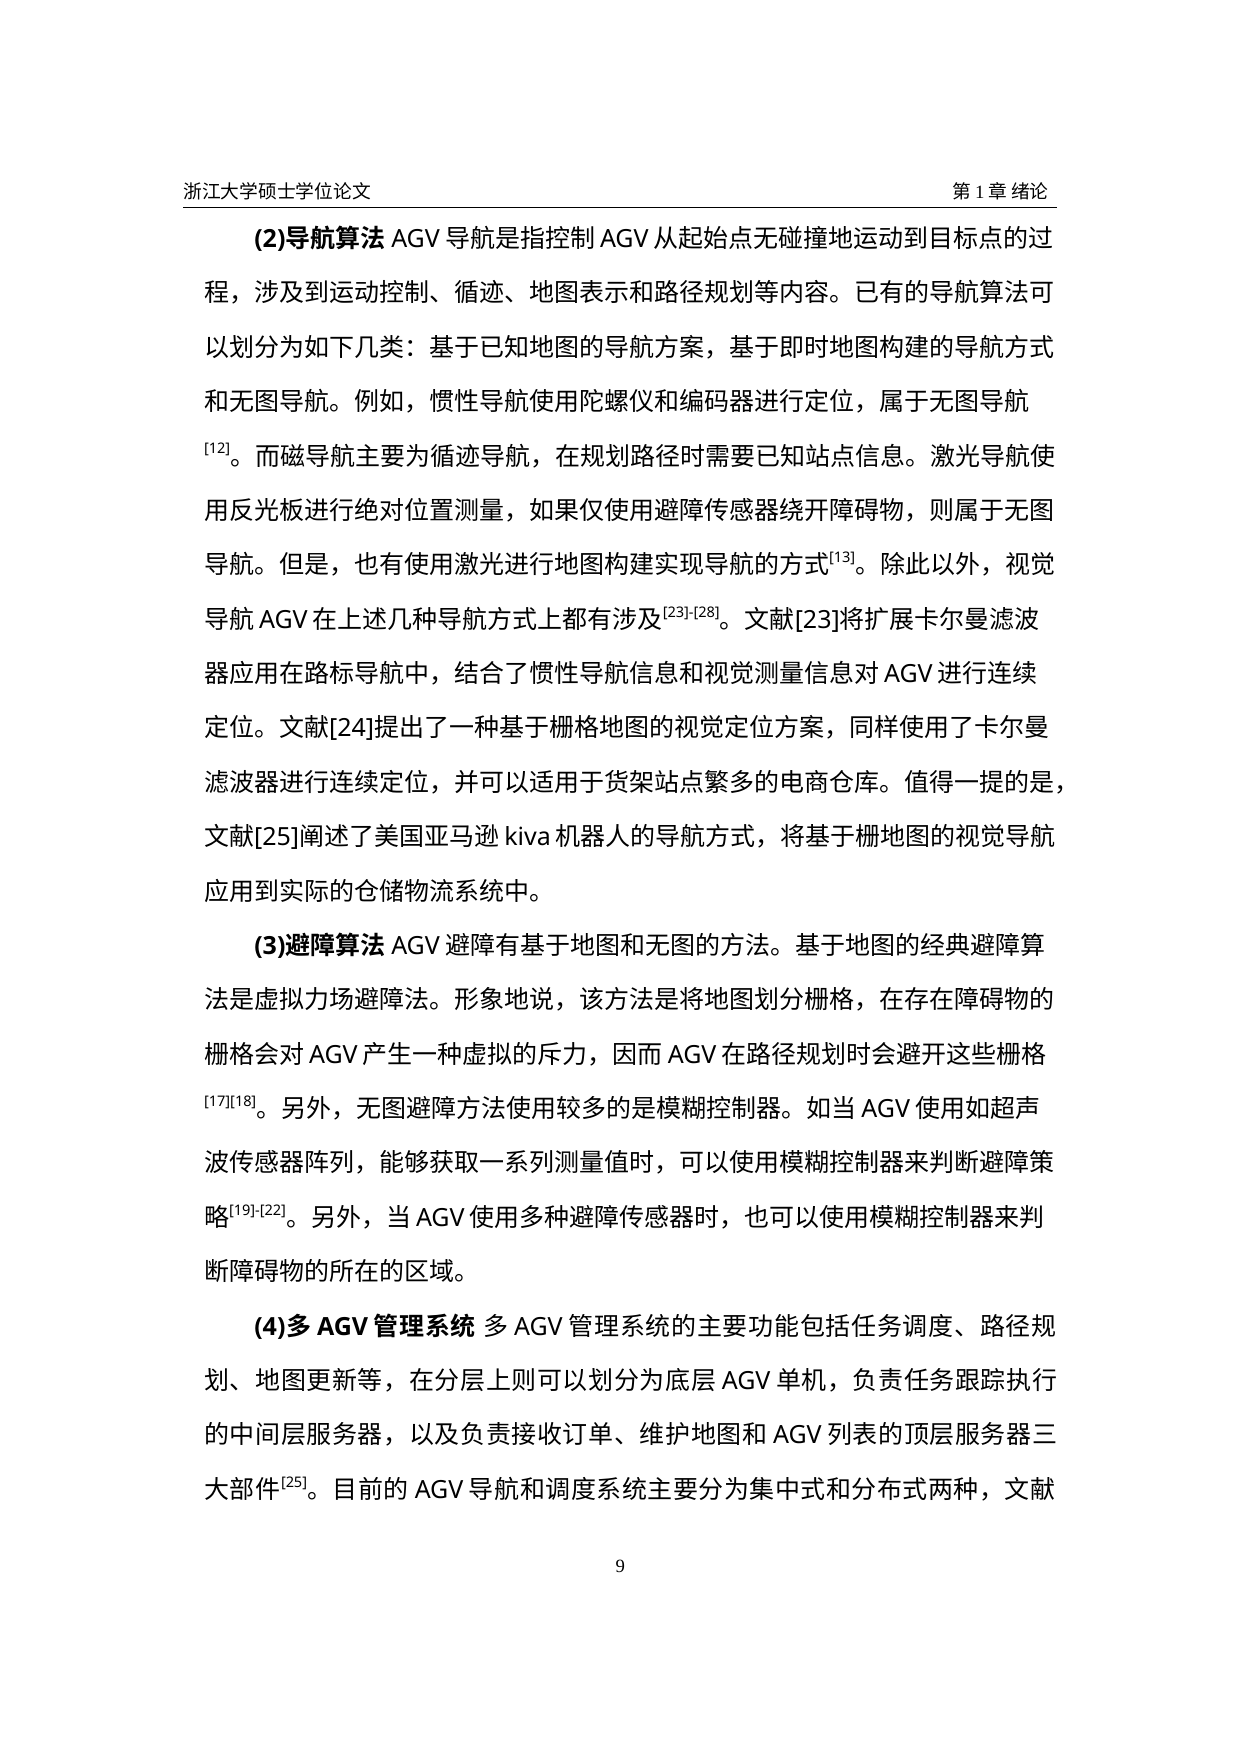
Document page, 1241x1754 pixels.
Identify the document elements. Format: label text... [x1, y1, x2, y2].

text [204, 1306, 1057, 1505]
text (3)避障算法 AGV避障有基于地图和无图的方法。基于地图的经典避障算法是虚拟力场避障法。形象地说，该方法是将地图划分栅格，在存在障碍物的栅格会对AGV产生一种虚拟的斥力，因而AGV在路径规划时会避开这些栅格[17][18]。另外，无图避障方法使用较多的是模糊控制器。如当AGV使用如超声波传感器阵列，能够获取一系列测量值时，可以使用模糊控制器来判断避障策略[19]-[22]。另外，当AGV使用多种避障传感器时，也可以使用模糊控制器来判断障碍物的所在的区域。 [204, 925, 1057, 1288]
text (2)导航算法 AGV导航是指控制AGV从起始点无碰撞地运动到目标点的过程，涉及到运动控制、循迹、地图表示和路径规划等内容。已有的导航算法可以划分为如下几类：基于已知地图的导航方案，基于即时地图构建的导航方式和无图导航。例如，惯性导航使用陀螺仪和编码器进行定位，属于无图导航[12]。而磁导航主要为循迹导航，在规划路径时需要已知站点信息。激光导航使用反光板进行绝对位置测量，如果仅使用避障传感器绕开障碍物，则属于无图导航。但是，也有使用激光进行地图构建实现导航的方式[13]。除此以外，视觉导航AGV在上述几种导航方式上都有涉及[23]-[28]。文献[23]将扩展卡尔曼滤波器应用在路标导航中，结合了惯性导航信息和视觉测量信息对AGV进行连续定位。文献[24]提出了一种基于栅格地图的视觉定位方案，同样使用了卡尔曼滤波器进行连续定位，并可以适用于货架站点繁多的电商仓库。值得一提的是，文献[25]阐述了美国亚马逊kiva机器人的导航方式，将基于栅地图的视觉导航应用到实际的仓储物流系统中。 [204, 218, 1057, 907]
